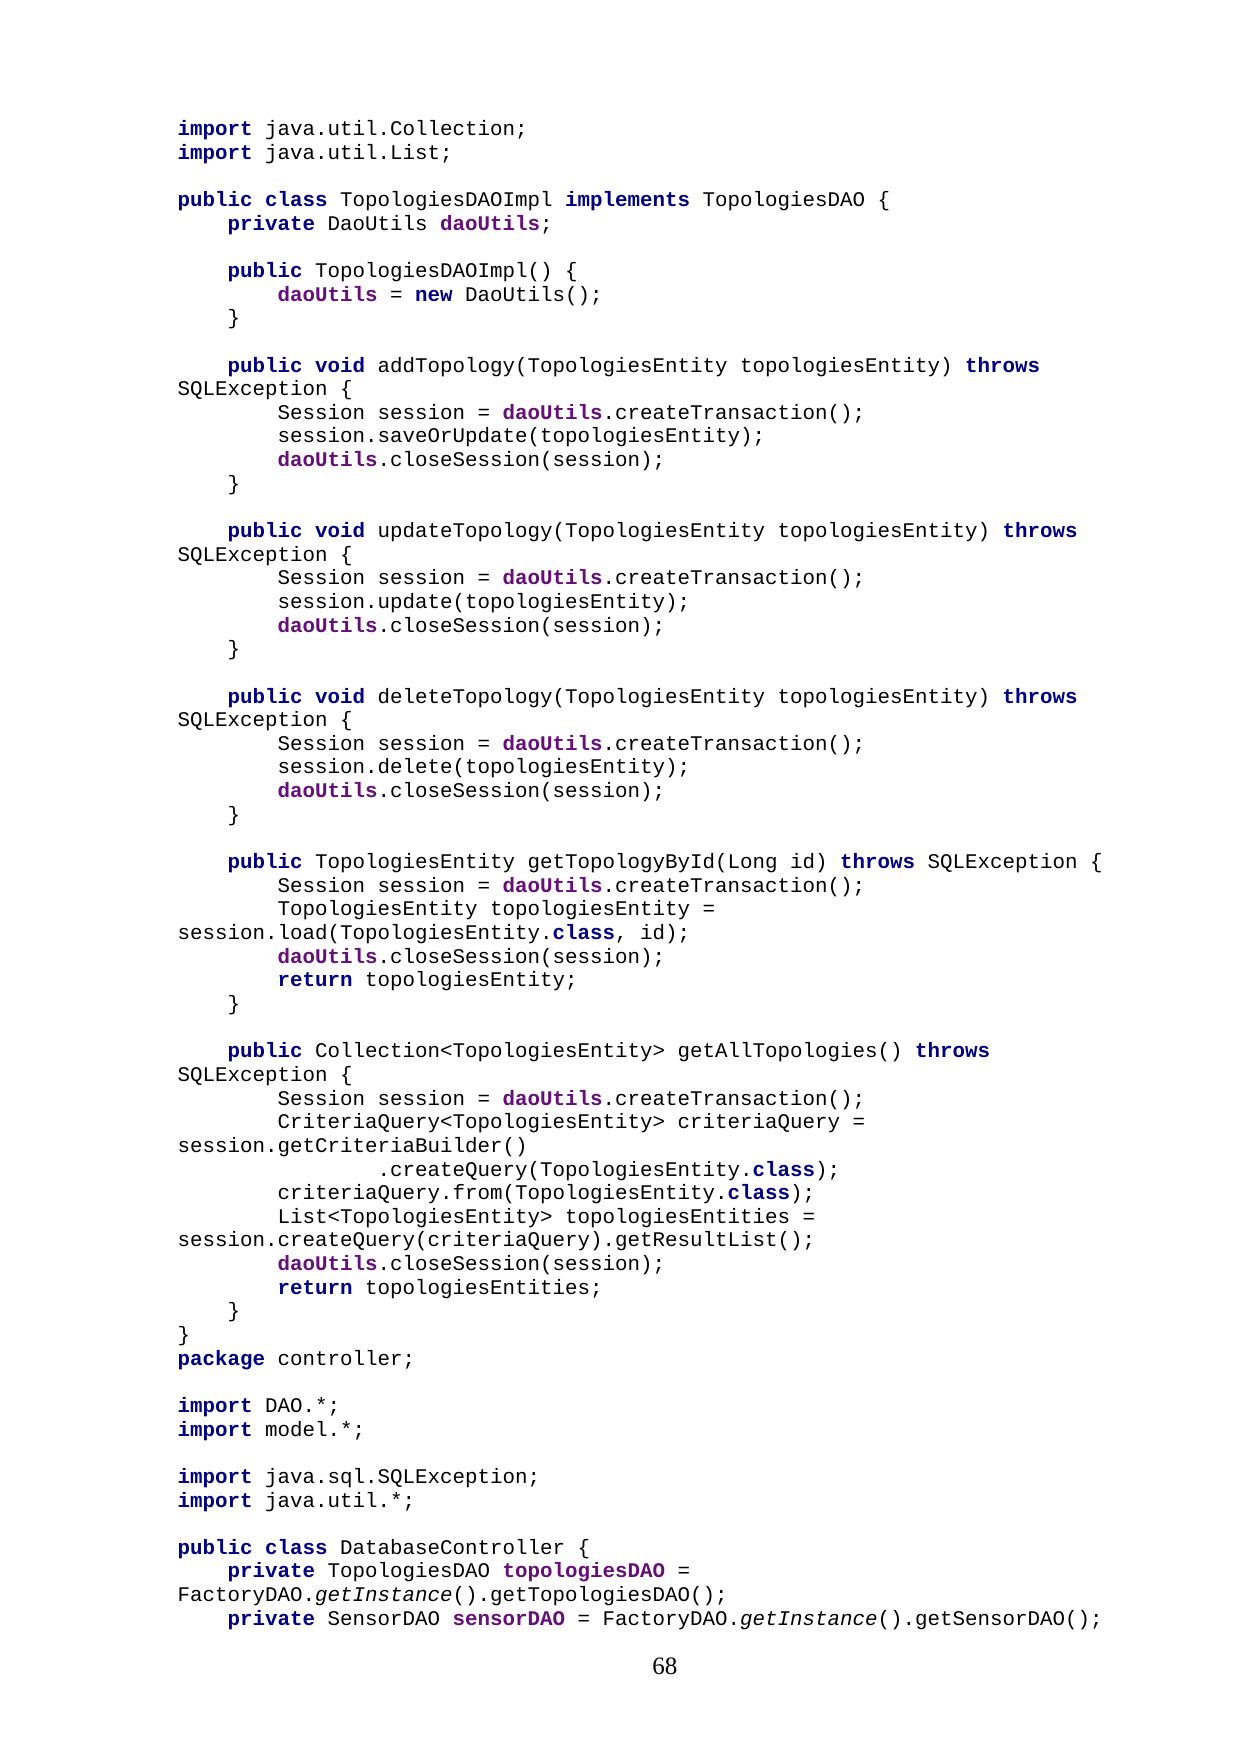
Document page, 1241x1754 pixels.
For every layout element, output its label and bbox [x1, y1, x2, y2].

text [177, 1348, 1152, 1631]
text [177, 118, 1152, 1348]
